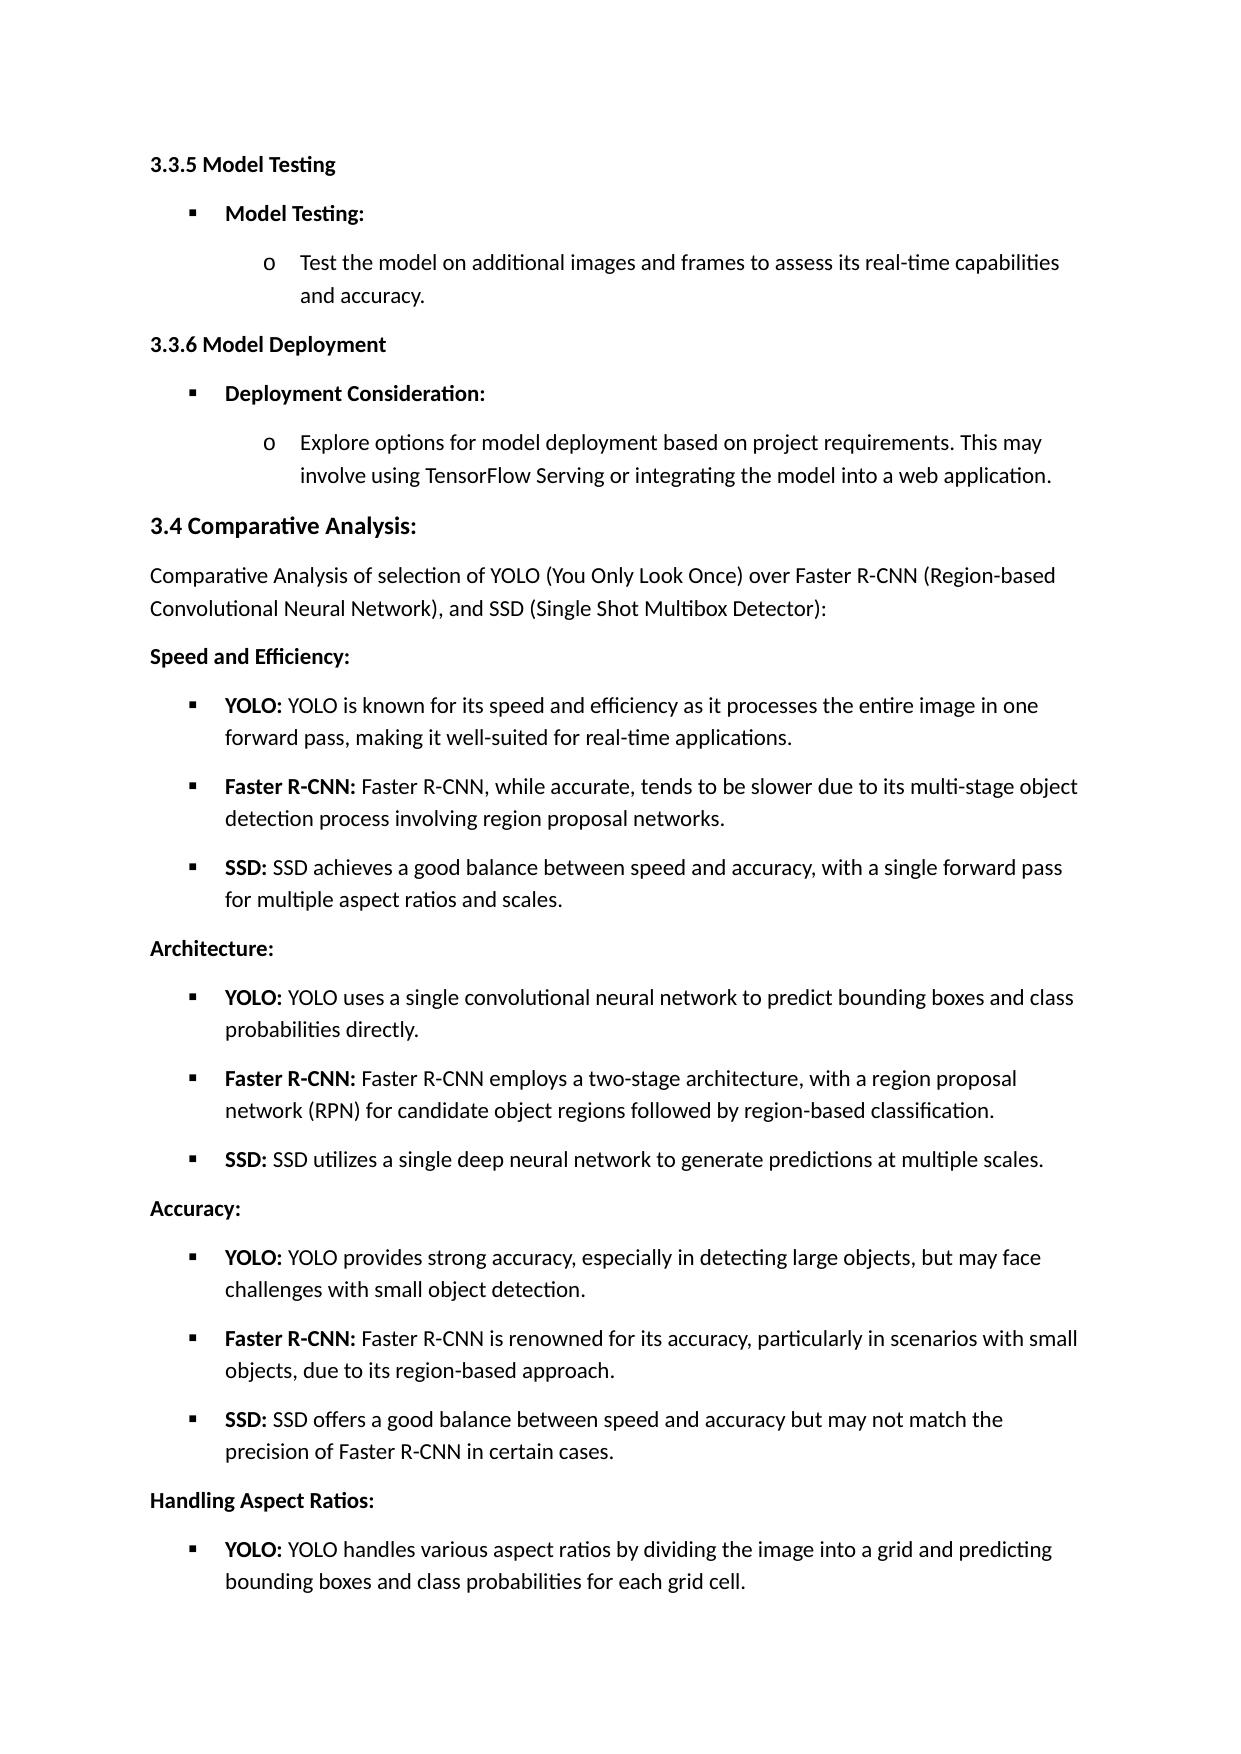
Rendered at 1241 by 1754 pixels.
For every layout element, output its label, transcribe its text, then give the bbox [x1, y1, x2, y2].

list SSD: SSD achieves a good balance between speed and accuracy, with a single forward pass for multiple aspect ratios and scales. [187, 853, 1090, 914]
list Faster R-CNN: Faster R-CNN is renowned for its accuracy, particularly in scenarios with small objects, due to its region-based approach. [187, 1324, 1090, 1384]
list YOLO: YOLO uses a single convolutional neural network to predict bounding boxes and class probabilities directly. [187, 983, 1090, 1043]
list Faster R-CNN: Faster R-CNN employs a two-stage architecture, with a region proposal network (RPN) for candidate object regions followed by region-based classification. [187, 1064, 1090, 1124]
list Explore options for model deployment based on project requirements. This may involve using TensorFlow Serving or integrating the model into a web application. [262, 428, 1090, 489]
list YOLO: YOLO provides strong accuracy, especially in detecting large objects, but may face challenges with small object detection. [187, 1243, 1090, 1303]
text 3.3.6 Model Deployment [150, 330, 1090, 358]
list YOLO: YOLO is known for its speed and efficiency as it processes the entire image in one forward pass, making it well-suited for real-time applications. [187, 691, 1090, 752]
list Deployment Consideration: [187, 379, 1090, 407]
list SSD: SSD offers a good balance between speed and accuracy but may not match the precision of Faster R-CNN in certain cases. [187, 1405, 1090, 1465]
list SSD: SSD utilizes a single deep neural network to generate predictions at multiple scales. [187, 1145, 1090, 1173]
text 3.4 Comparative Analysis: [150, 510, 1090, 540]
text Architecture: [150, 934, 1090, 962]
text Comparative Analysis of selection of YOLO (You Only Look Once) over Faster R-CNN (Region-based Convolutional Neural Network), and SSD (Single Shot Multibox Detector): [150, 561, 1090, 622]
text Handling Aspect Ratios: [150, 1486, 1090, 1514]
list YOLO: YOLO handles various aspect ratios by dividing the image into a grid and predicting bounding boxes and class probabilities for each grid cell. [187, 1535, 1090, 1595]
list Faster R-CNN: Faster R-CNN, while accurate, tends to be slower due to its multi-stage object detection process involving region proposal networks. [187, 772, 1090, 833]
list Model Testing: [187, 199, 1090, 227]
text 3.3.5 Model Testing [150, 150, 1090, 178]
text Accuracy: [150, 1194, 1090, 1222]
list Test the model on additional images and frames to assess its real-time capabilities and accuracy. [262, 248, 1090, 309]
text Speed and Efficiency: [150, 642, 1090, 671]
